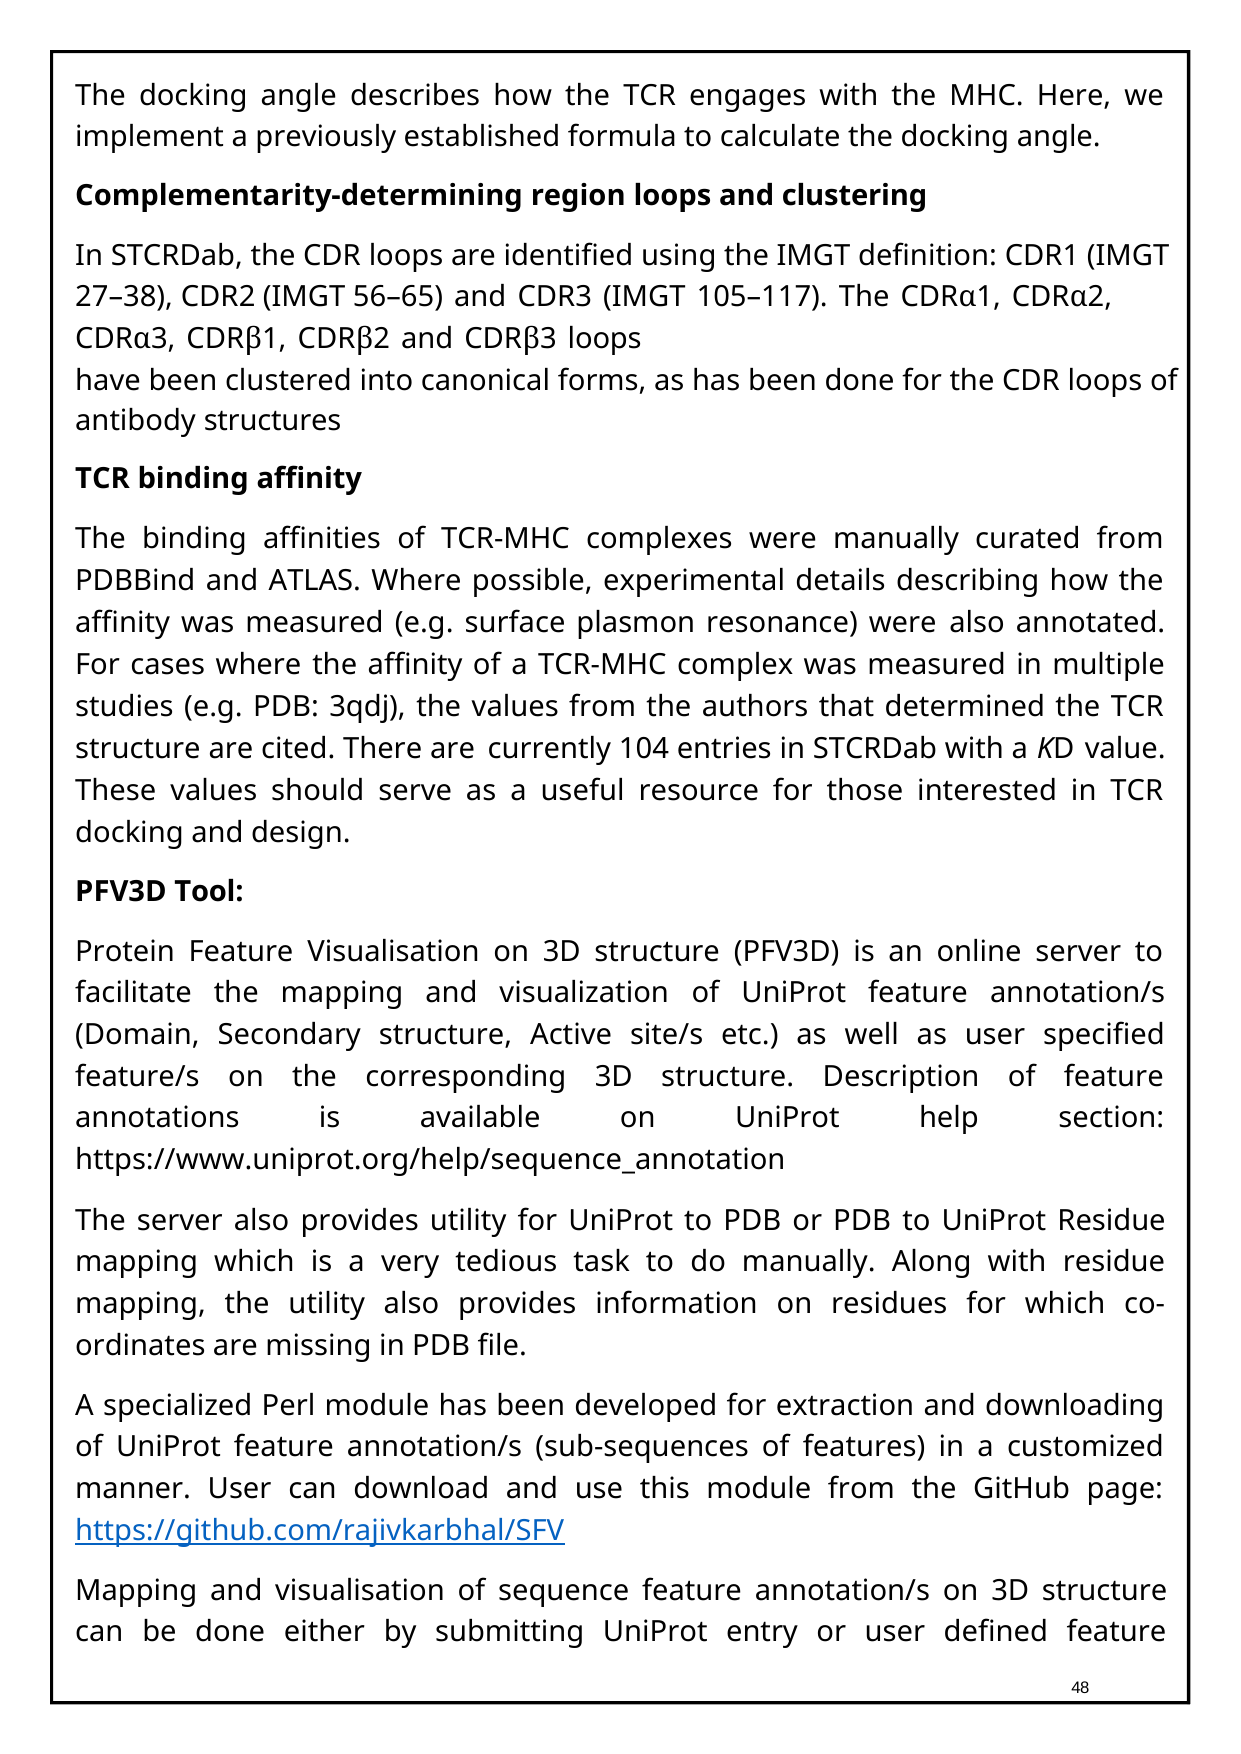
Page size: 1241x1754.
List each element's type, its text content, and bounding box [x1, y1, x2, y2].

text PFV3D Tool: [75, 870, 1180, 910]
text TCR binding affinity [75, 458, 1180, 497]
text The docking angle describes how the TCR engages with the MHC. Here, we implement a previously established formula to calculate the docking angle. [75, 74, 1166, 154]
text In STCRDab, the CDR loops are identified using the IMGT definition: CDR1 (IMGT 27–38), CDR2 (IMGT 56–65) and CDR3 (IMGT 105–117). The CDRα1, CDRα2, CDRα3, CDRβ1, CDRβ2 and CDRβ3 loops [75, 234, 1180, 357]
text A specialized Perl module has been developed for extraction and downloading of UniProt feature annotation/s (sub-sequences of features) in a customized manner. User can download and use this module from the GitHub page: https://github.com/rajivkarbhal/SFV [75, 1384, 1165, 1549]
text The binding affinities of TCR-MHC complexes were manually curated from PDBBind and ATLAS. Where possible, experimental details describing how the affinity was measured (e.g. surface plasmon resonance) were also annotated. For cases where the affinity of a TCR-MHC complex was measured in multiple studies (e.g. PDB: 3qdj), the values from the authors that determined the TCR structure are cited. There are currently 104 entries in STCRDab with a KD value. These values should serve as a useful resource for those interested in TCR docking and design. [75, 517, 1166, 851]
text Complementarity-determining region loops and clustering [75, 174, 1180, 214]
text Protein Feature Visualisation on 3D structure (PFV3D) is an online server to facilitate the mapping and visualization of UniProt feature annotation/s (Domain, Secondary structure, Active site/s etc.) as well as user specified feature/s on the corresponding 3D structure. Description of feature annotations is available on UniProt help section: https://www.uniprot.org/help/sequence_annotation [75, 930, 1165, 1178]
text The server also provides utility for UniProt to PDB or PDB to UniProt Residue mapping which is a very tedious task to do manually. Along with residue mapping, the utility also provides information on residues for which co-ordinates are missing in PDB file. [75, 1199, 1167, 1364]
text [75, 1569, 1167, 1649]
text have been clustered into canonical forms, as has been done for the CDR loops of antibody structures [75, 359, 1180, 439]
